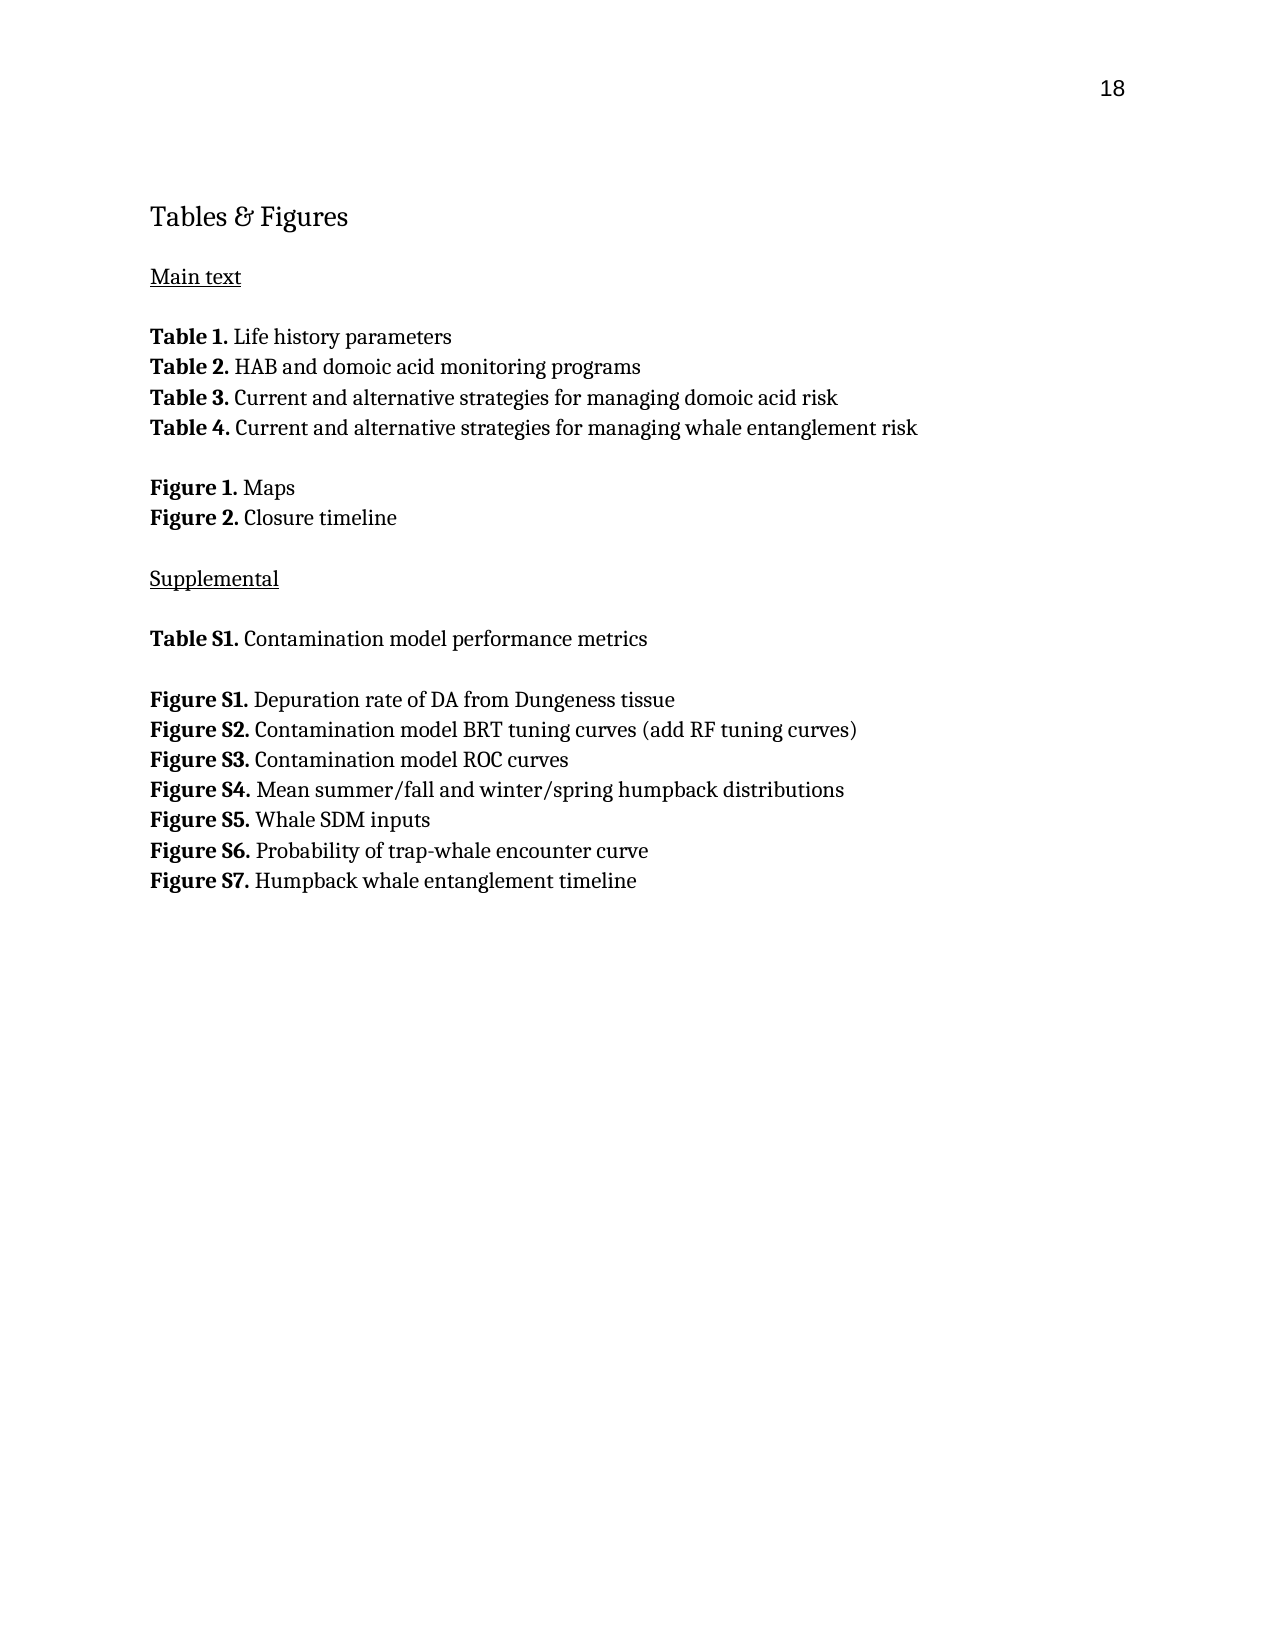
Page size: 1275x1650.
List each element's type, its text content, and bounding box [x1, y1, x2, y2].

text Table S1. Contamination model performance metrics [150, 626, 1125, 652]
text Figure 2. Closure timeline [150, 505, 1125, 532]
subtitle Tables & Figures [150, 200, 1125, 233]
text Table 2. HAB and domoic acid monitoring programs [150, 354, 1125, 381]
text Table 1. Life history parameters [150, 324, 1125, 350]
text Supplemental [150, 566, 1125, 592]
text Figure S7. Humpback whale entanglement timeline [150, 868, 1125, 894]
text Figure S2. Contamination model BRT tuning curves (add RF tuning curves) [150, 717, 1125, 743]
text Figure S4. Mean summer/fall and winter/spring humpback distributions [150, 777, 1125, 803]
text Table 4. Current and alternative strategies for managing whale entanglement risk [150, 414, 1125, 441]
text Figure S3. Contamination model ROC curves [150, 747, 1125, 773]
text Figure S1. Depuration rate of DA from Dungeness tissue [150, 686, 1125, 713]
text Figure 1. Maps [150, 475, 1125, 501]
text Main text [150, 263, 1125, 290]
text Figure S5. Whale SDM inputs [150, 807, 1125, 834]
text Figure S6. Probability of trap-whale encounter curve [150, 837, 1125, 864]
text Table 3. Current and alternative strategies for managing domoic acid risk [150, 384, 1125, 411]
